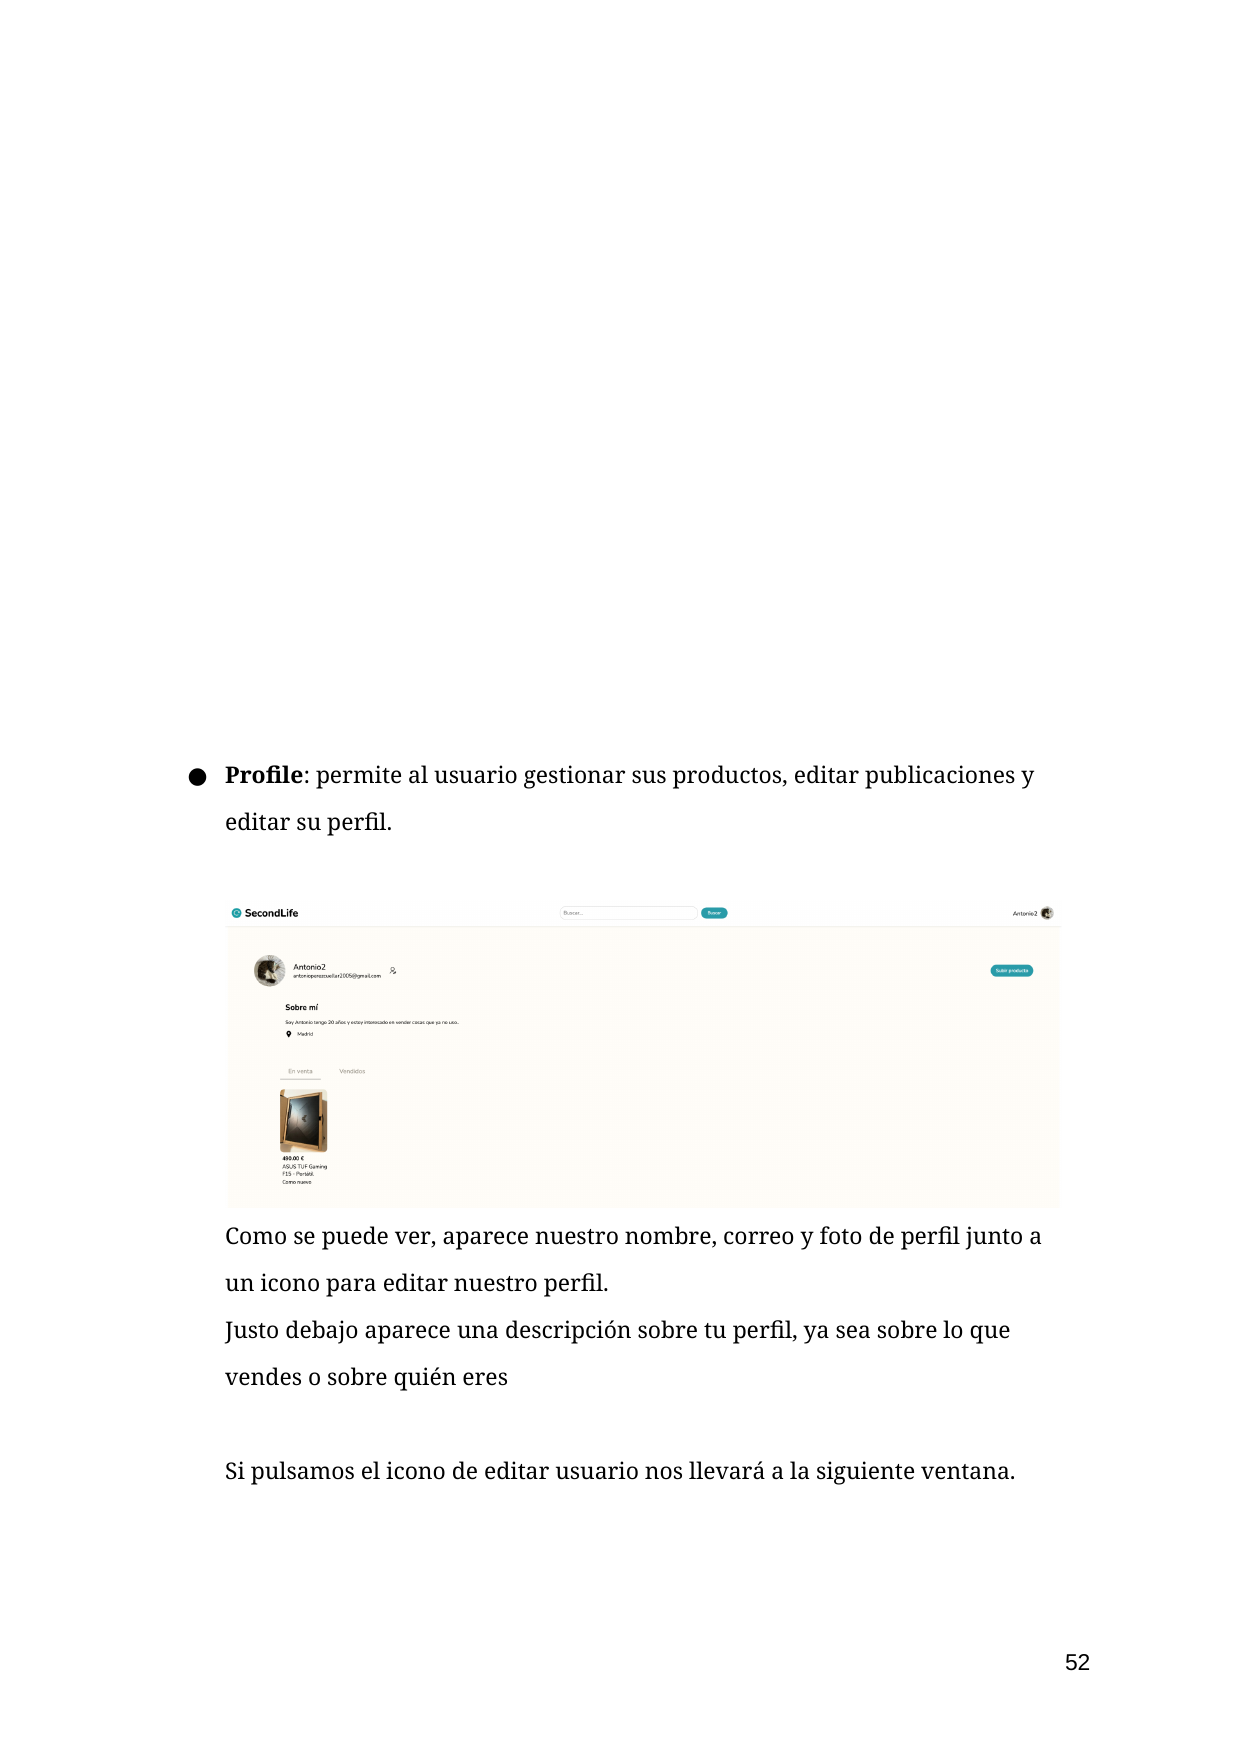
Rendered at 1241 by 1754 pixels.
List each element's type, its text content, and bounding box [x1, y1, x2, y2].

list Profile: permite al usuario gestionar sus productos, editar publicaciones y editar su perfil. [187, 759, 1072, 837]
text Si pulsamos el icono de editar usuario nos llevará a la siguiente ventana. [225, 1455, 1072, 1486]
picture [225, 900, 1062, 1208]
text Justo debajo aparece una descripción sobre tu perfil, ya sea sobre lo que vendes o sobre quién eres [225, 1314, 1072, 1392]
text Como se puede ver, aparece nuestro nombre, correo y foto de perfil junto a un icono para editar nuestro perfil. [225, 1220, 1072, 1298]
